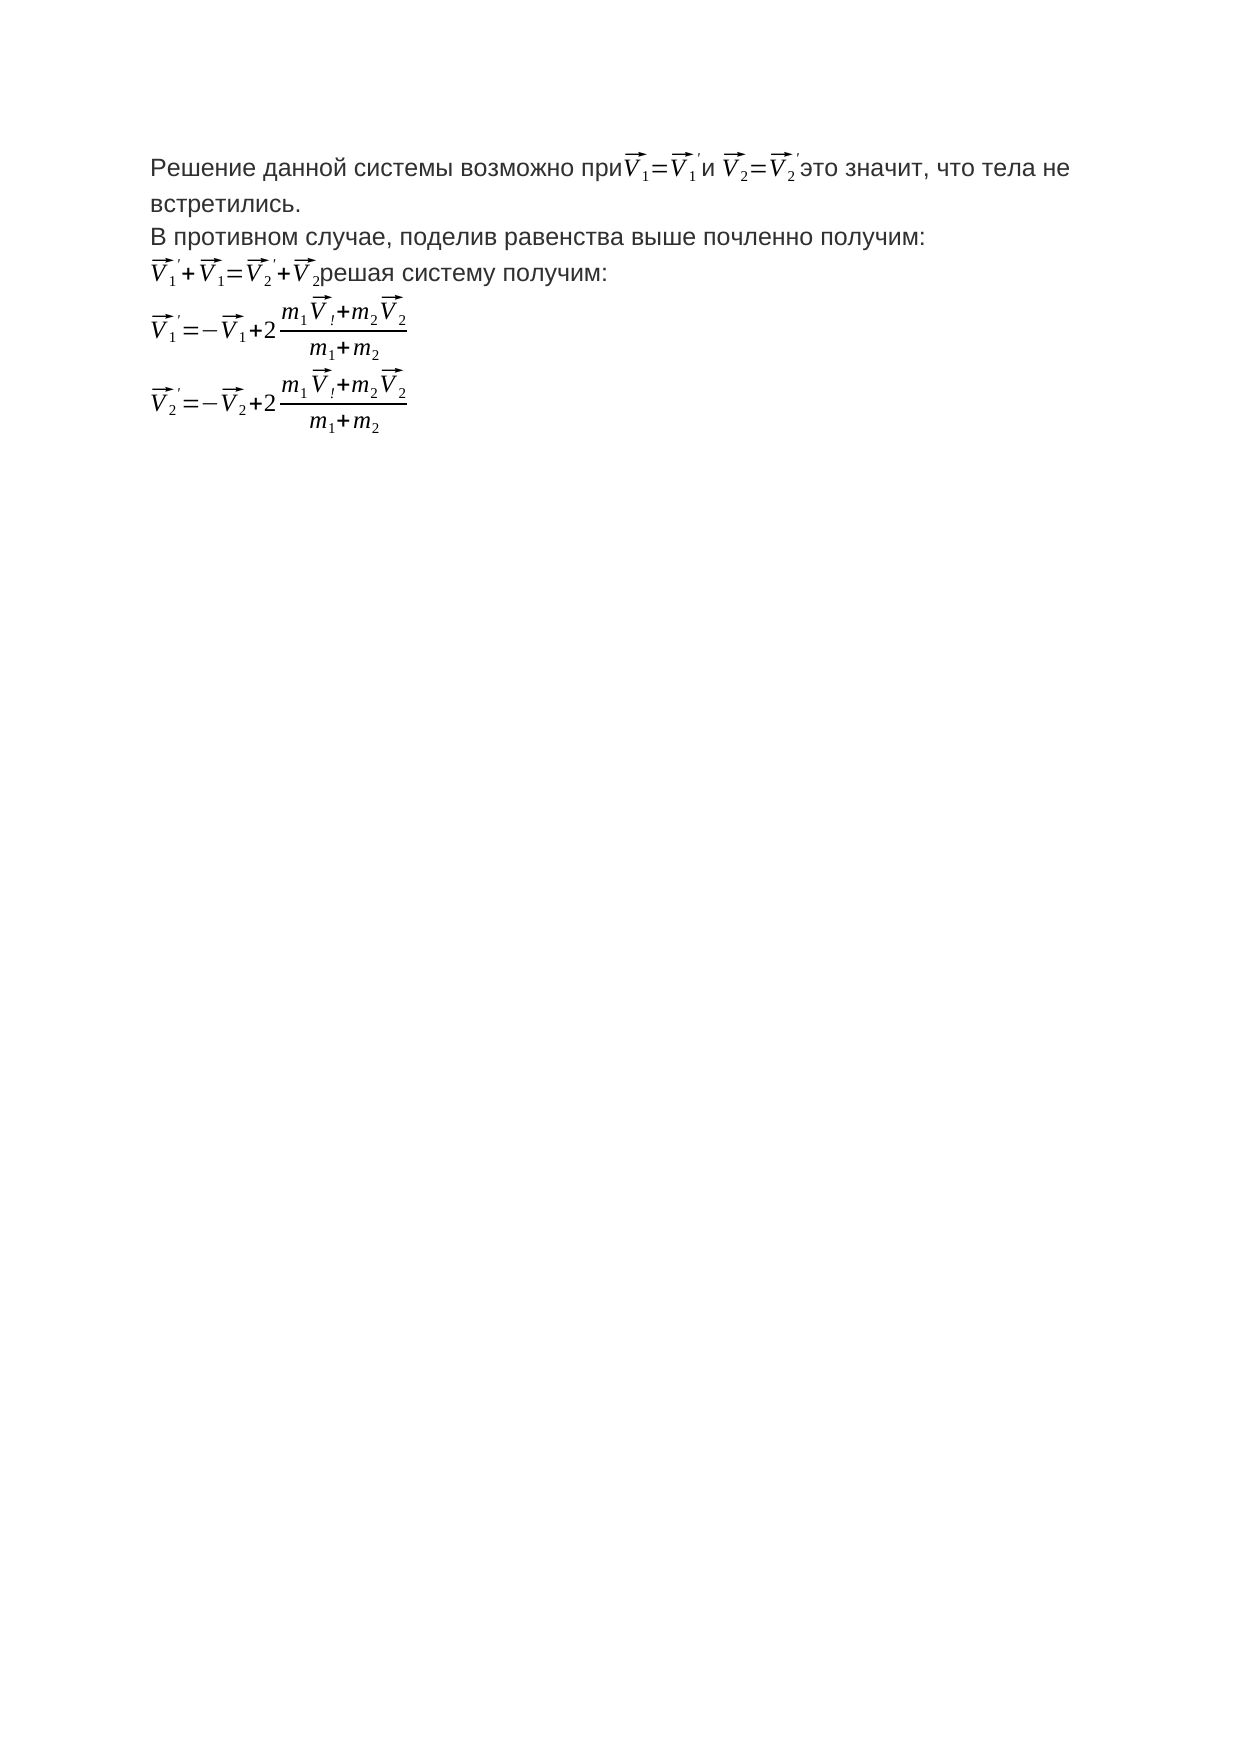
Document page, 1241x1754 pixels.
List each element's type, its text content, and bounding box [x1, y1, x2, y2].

text Решение данной системы возможно прии это значит, что тела не встретились. [150, 150, 1090, 218]
text решая систему получим: [150, 255, 1090, 290]
text В противном случае, поделив равенства выше почленно получим: [150, 222, 1090, 251]
